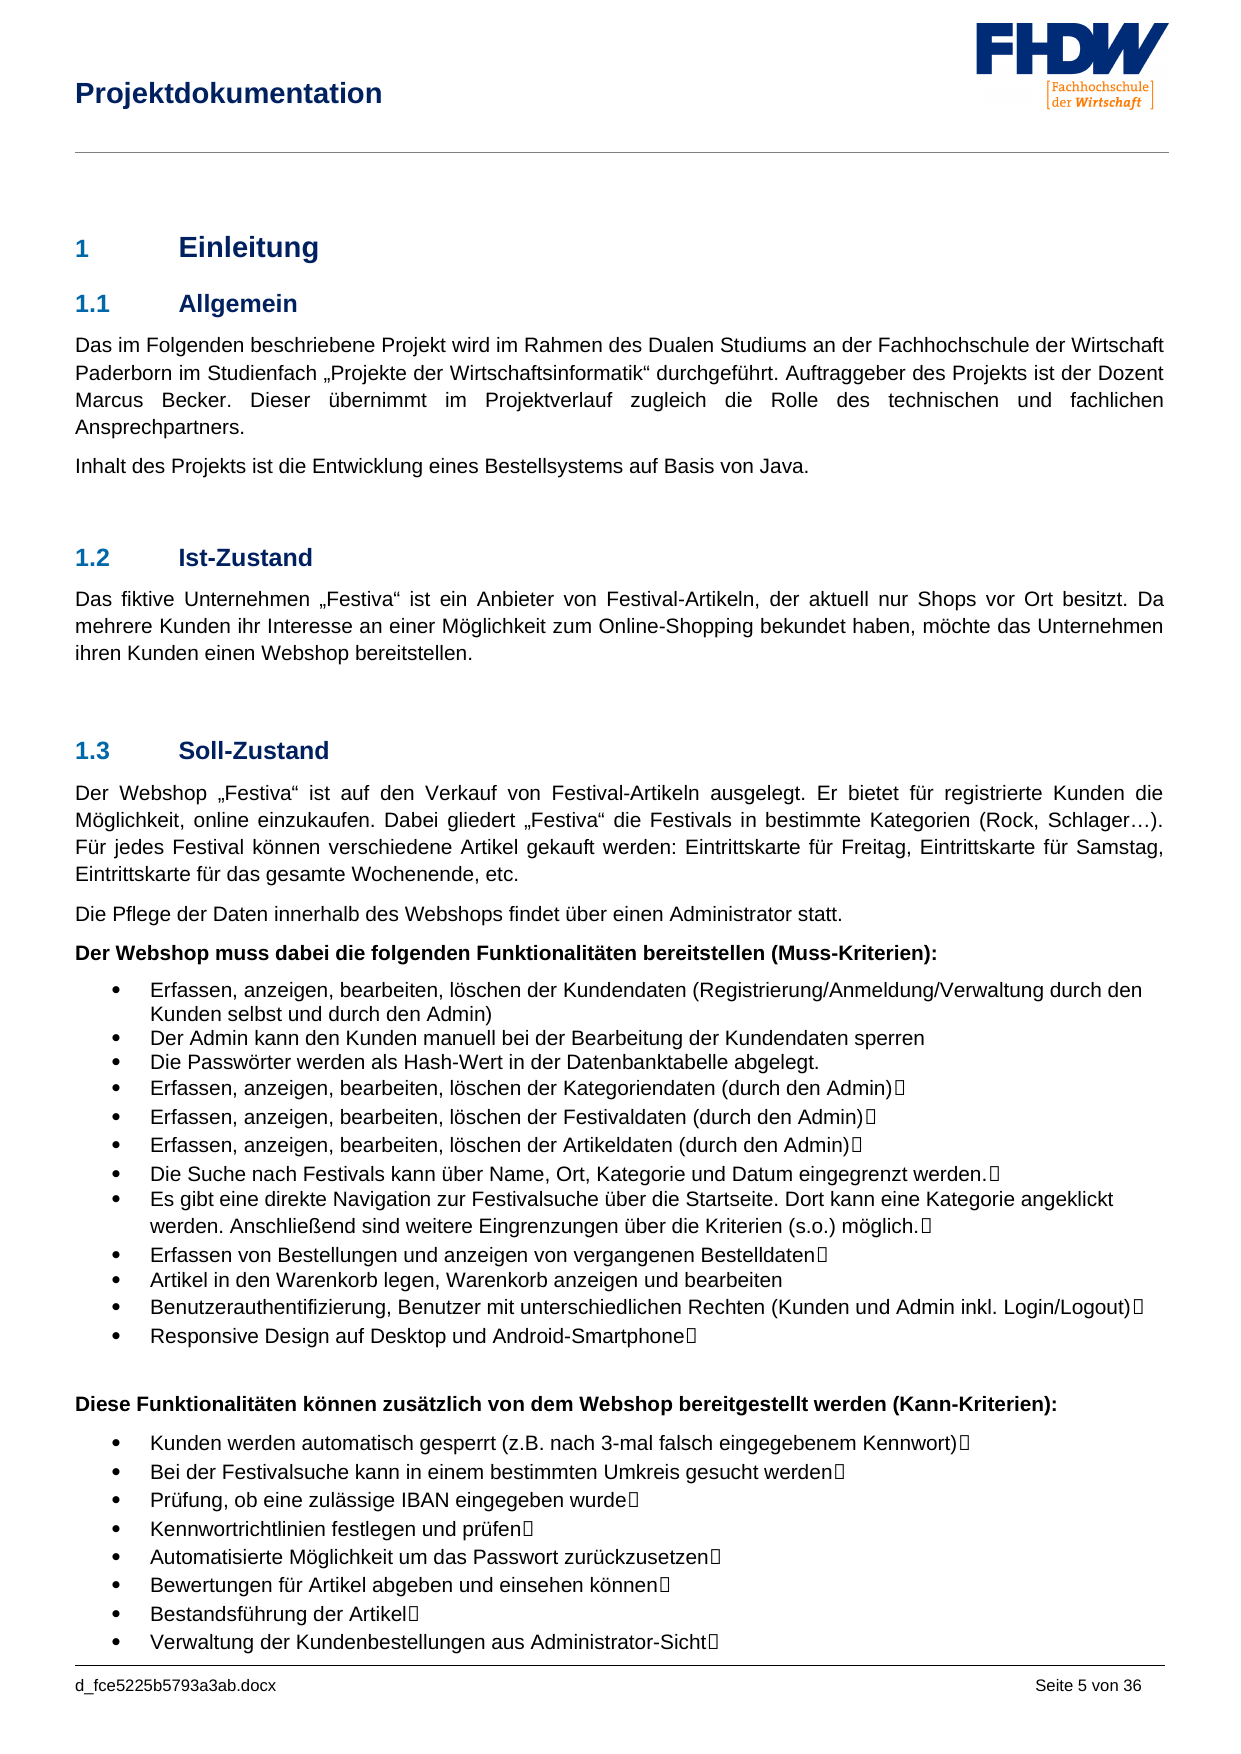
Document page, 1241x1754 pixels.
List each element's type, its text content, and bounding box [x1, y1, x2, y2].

text Die Pflege der Daten innerhalb des Webshops findet über einen Administrator statt. [75, 898, 1165, 925]
list Bewertungen für Artikel abgeben und einsehen können [112, 1571, 1165, 1599]
list Bei der Festivalsuche kann in einem bestimmten Umkreis gesucht werden [112, 1457, 1165, 1485]
list Erfassen, anzeigen, bearbeiten, löschen der Kundendaten (Registrierung/Anmeldung/Verwaltung durch den Kunden selbst und durch den Admin) [112, 977, 1165, 1025]
list Es gibt eine direkte Navigation zur Festivalsuche über die Startseite. Dort kann eine Kategorie angeklickt werden. Anschließend sind weitere Eingrenzungen über die Kriterien (s.o.) möglich. [112, 1187, 1165, 1240]
list Benutzerauthentifizierung, Benutzer mit unterschiedlichen Rechten (Kunden und Admin inkl. Login/Logout) [112, 1292, 1165, 1321]
list Erfassen, anzeigen, bearbeiten, löschen der Festivaldaten (durch den Admin) [112, 1102, 1165, 1130]
list Prüfung, ob eine zulässige IBAN eingegeben wurde [112, 1485, 1165, 1514]
subtitle Allgemein [75, 289, 1165, 318]
text Der Webshop muss dabei die folgenden Funktionalitäten bereitstellen (Muss-Kriterien): [75, 938, 1165, 965]
text Der Webshop „Festiva“ ist auf den Verkauf von Festival-Artikeln ausgelegt. Er bietet für registrierte Kunden die Möglichkeit, online einzukaufen. Dabei gliedert „Festiva“ die Festivals in bestimmte Kategorien (Rock, Schlager…). Für jedes Festival können verschiedene Artikel gekauft werden: Eintrittskarte für Freitag, Eintrittskarte für Samstag, Eintrittskarte für das gesamte Wochenende, etc. [75, 777, 1165, 886]
list Automatisierte Möglichkeit um das Passwort zurückzusetzen [112, 1542, 1165, 1571]
list Artikel in den Warenkorb legen, Warenkorb anzeigen und bearbeiten [112, 1268, 1165, 1292]
picture [976, 23, 1169, 110]
list Die Suche nach Festivals kann über Name, Ort, Kategorie und Datum eingegrenzt werden. [112, 1159, 1165, 1187]
text Inhalt des Projekts ist die Entwicklung eines Bestellsystems auf Basis von Java. [75, 451, 1165, 478]
list Der Admin kann den Kunden manuell bei der Bearbeitung der Kundendaten sperren [112, 1025, 1165, 1049]
text Das fiktive Unternehmen „Festiva“ ist ein Anbieter von Festival-Artikeln, der aktuell nur Shops vor Ort besitzt. Da mehrere Kunden ihr Interesse an einer Möglichkeit zum Online-Shopping bekundet haben, möchte das Unternehmen ihren Kunden einen Webshop bereitstellen. [75, 584, 1165, 665]
list Kennwortrichtlinien festlegen und prüfen [112, 1514, 1165, 1542]
list Kunden werden automatisch gesperrt (z.B. nach 3-mal falsch eingegebenem Kennwort) [112, 1428, 1165, 1457]
subtitle Einleitung [75, 230, 1165, 264]
text Das im Folgenden beschriebene Projekt wird im Rahmen des Dualen Studiums an der Fachhochschule der Wirtschaft Paderborn im Studienfach „Projekte der Wirtschaftsinformatik“ durchgeführt. Auftraggeber des Projekts ist der Dozent Marcus Becker. Dieser übernimmt im Projektverlauf zugleich die Rolle des technischen und fachlichen Ansprechpartners. [75, 330, 1165, 438]
list Verwaltung der Kundenbestellungen aus Administrator-Sicht [112, 1627, 1165, 1656]
list Die Passwörter werden als Hash-Wert in der Datenbanktabelle abgelegt. [112, 1049, 1165, 1073]
text Diese Funktionalitäten können zusätzlich von dem Webshop bereitgestellt werden (Kann-Kriterien): [75, 1389, 1165, 1416]
list Responsive Design auf Desktop und Android-Smartphone [112, 1321, 1165, 1349]
list Erfassen, anzeigen, bearbeiten, löschen der Kategoriendaten (durch den Admin) [112, 1073, 1165, 1102]
list Bestandsführung der Artikel [112, 1599, 1165, 1627]
subtitle Soll-Zustand [75, 736, 1165, 765]
list Erfassen, anzeigen, bearbeiten, löschen der Artikeldaten (durch den Admin) [112, 1130, 1165, 1159]
list Erfassen von Bestellungen und anzeigen von vergangenen Bestelldaten [112, 1240, 1165, 1268]
subtitle Ist-Zustand [75, 543, 1165, 571]
